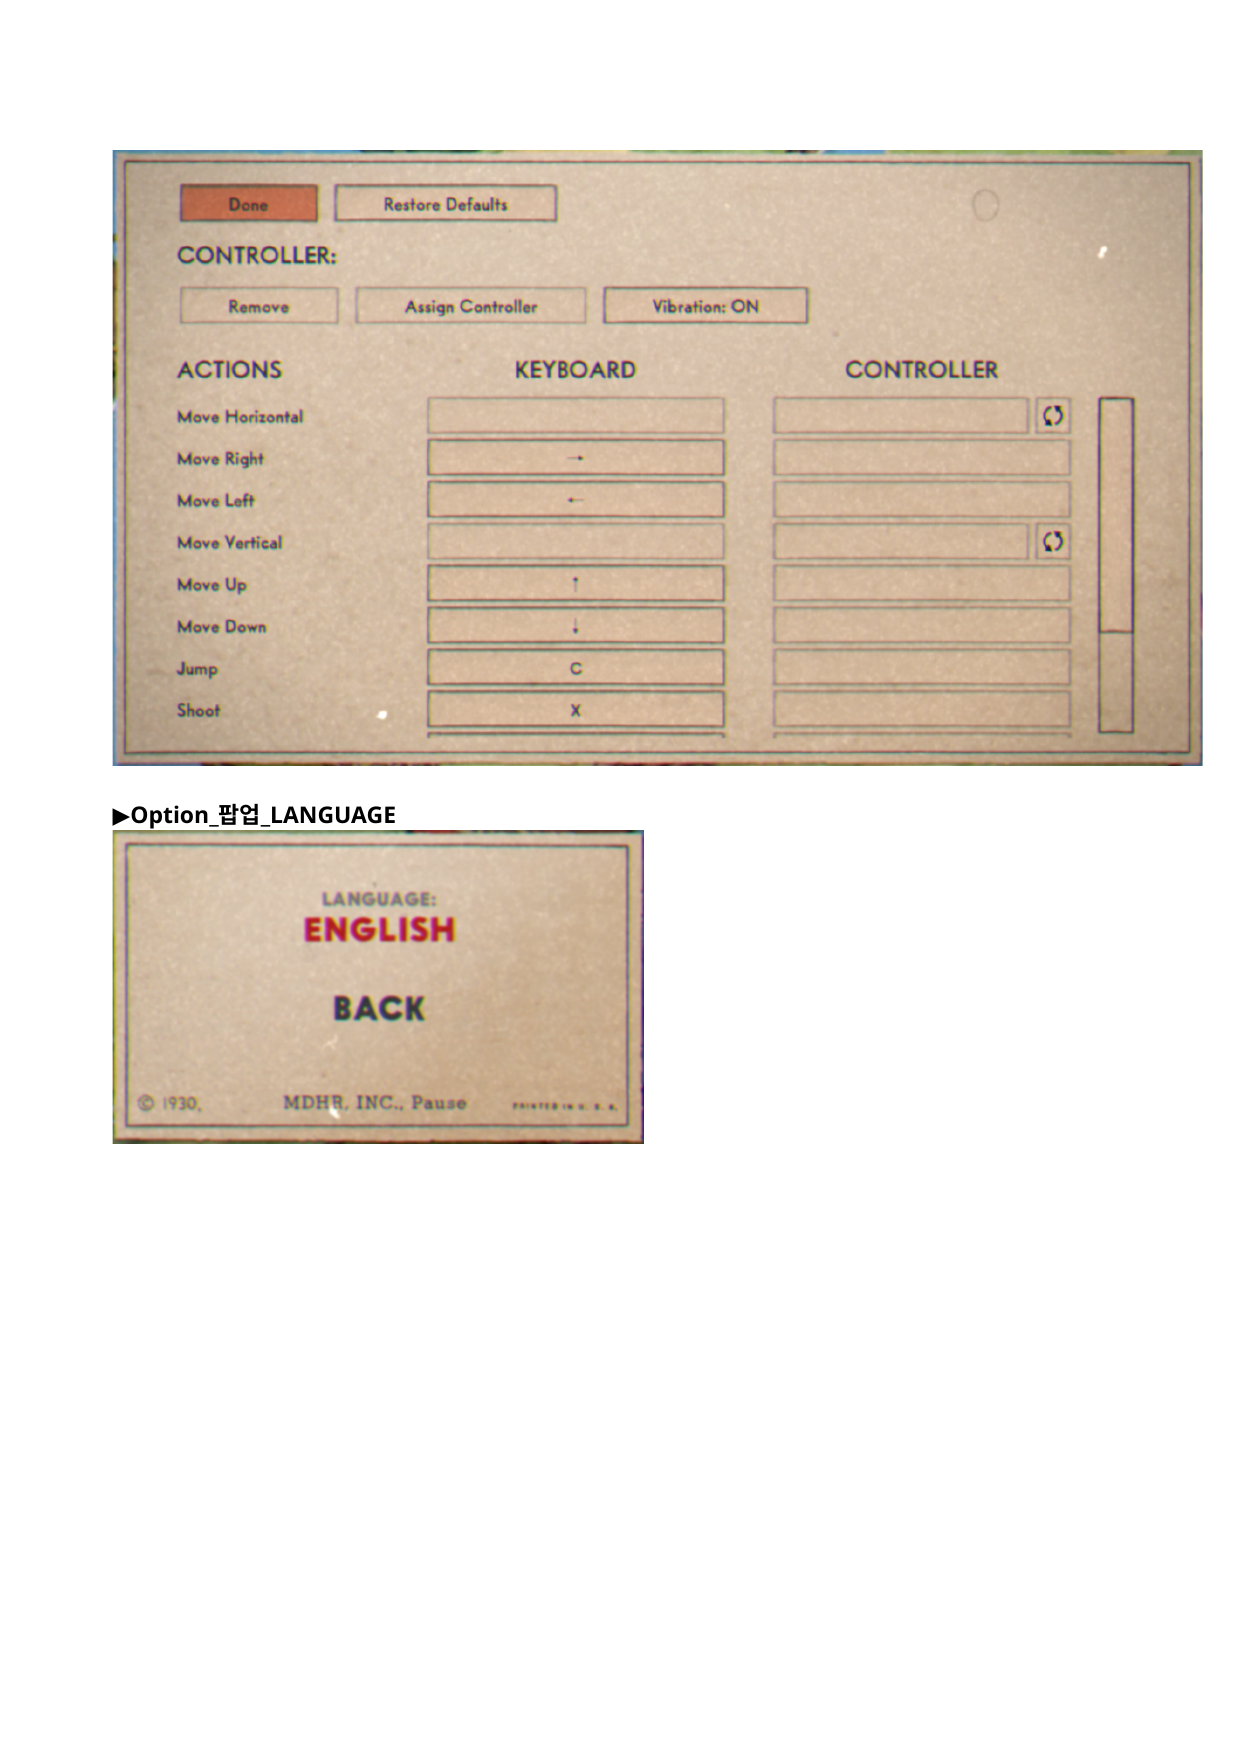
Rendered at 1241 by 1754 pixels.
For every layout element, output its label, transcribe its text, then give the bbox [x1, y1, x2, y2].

text ▶Option_팝업_LANGUAGE [112, 797, 1128, 830]
picture [112, 830, 644, 1144]
picture [112, 150, 1203, 766]
